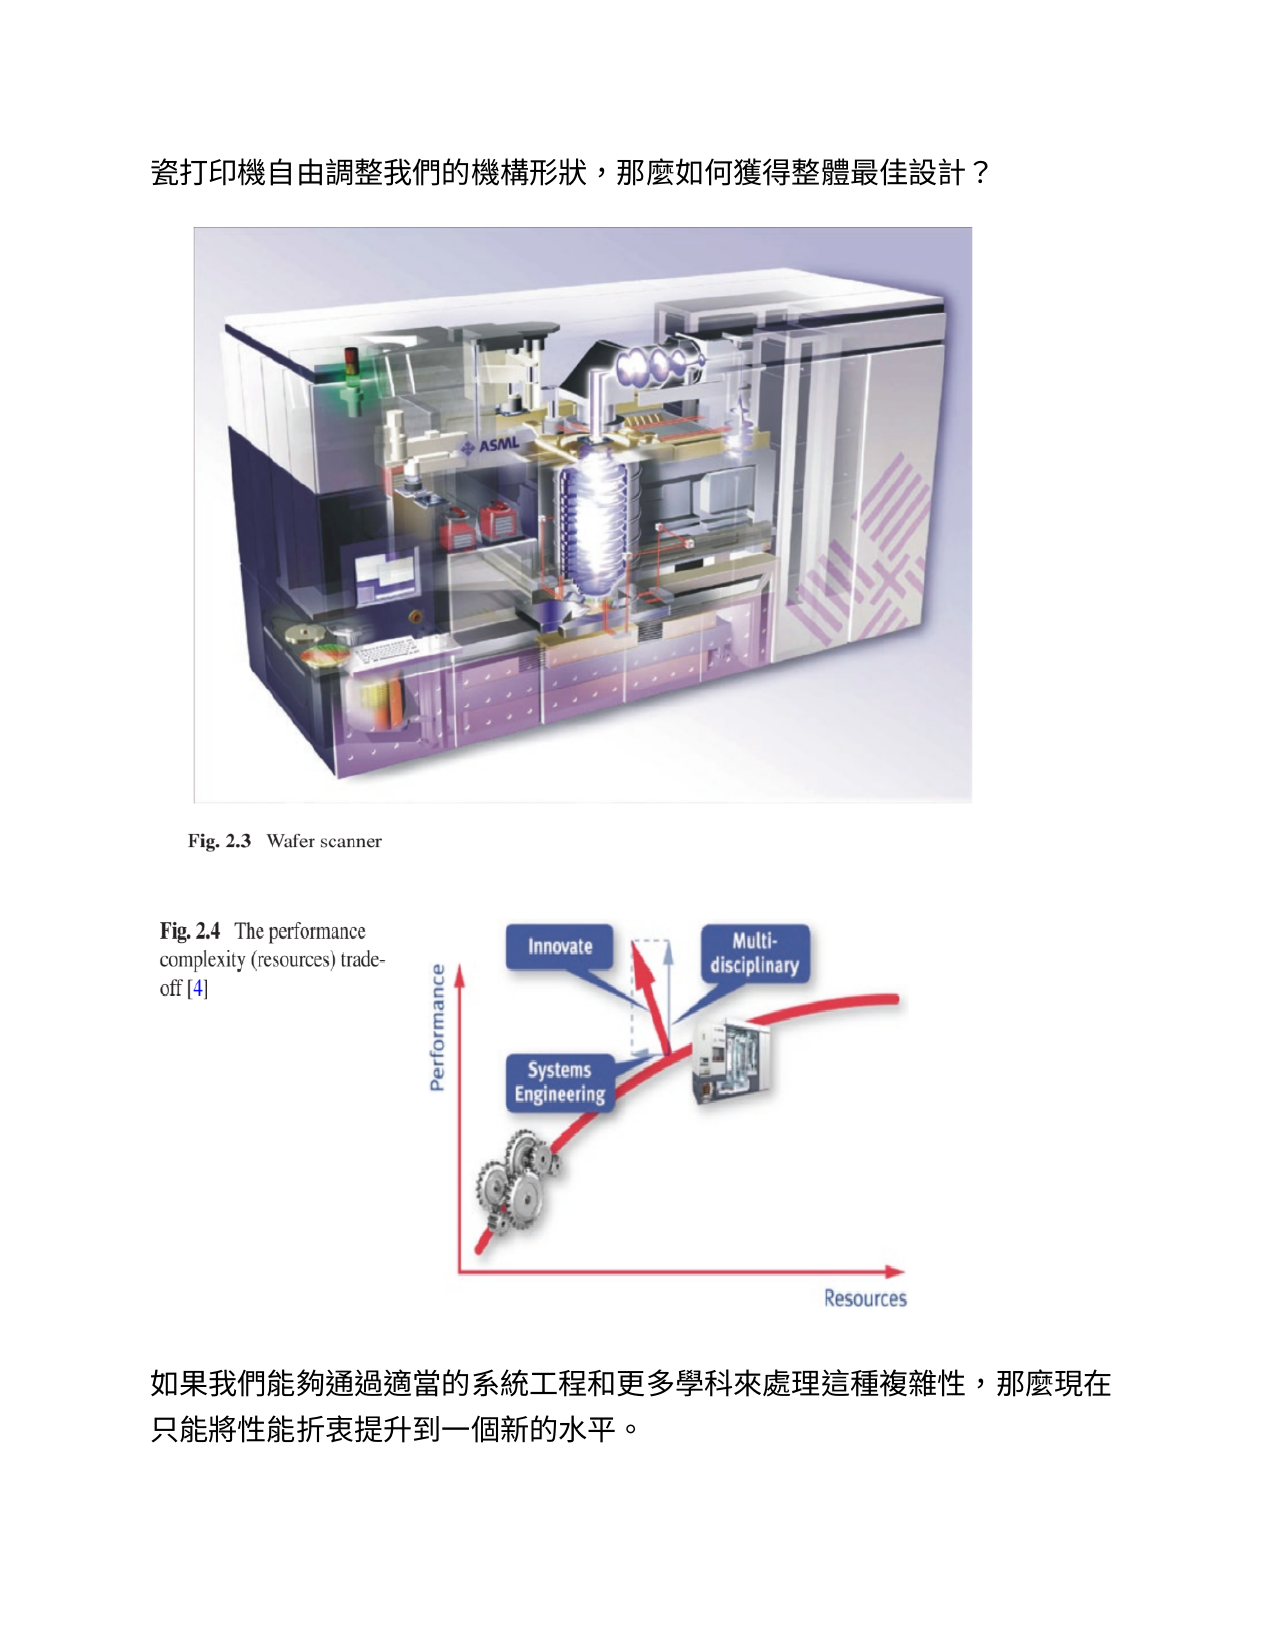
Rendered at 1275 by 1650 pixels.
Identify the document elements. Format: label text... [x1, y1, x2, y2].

picture [150, 195, 1006, 878]
text 如果我們能夠通過適當的系統工程和更多學科來處理這種複雜性，那麼現在只能將性能折衷提升到一個新的水平。 [150, 1361, 1125, 1449]
picture [150, 896, 927, 1342]
